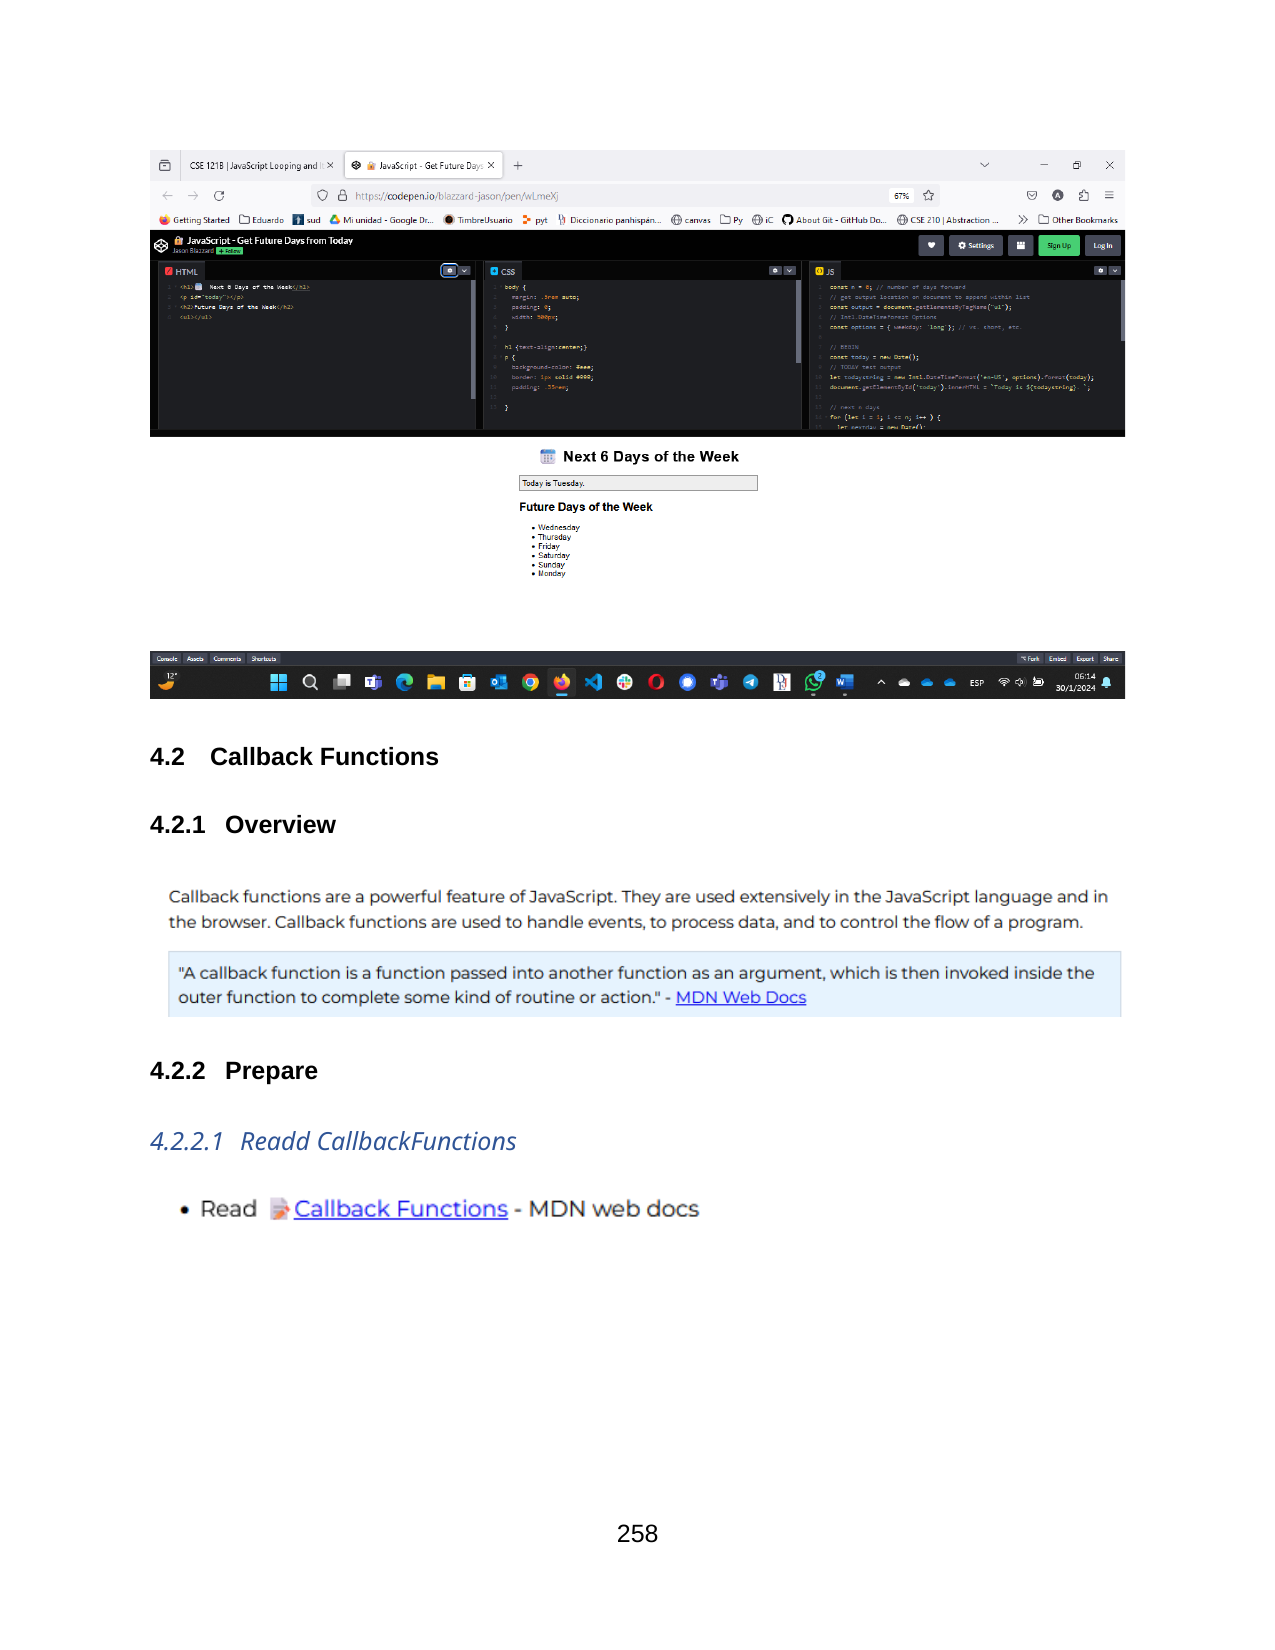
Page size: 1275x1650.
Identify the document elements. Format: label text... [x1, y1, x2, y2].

picture [150, 150, 1125, 699]
subtitle Readd CallbackFunctions [150, 1124, 1125, 1158]
picture [150, 877, 1125, 1017]
subtitle Callback Functions [150, 742, 1125, 770]
subtitle Prepare [150, 1056, 1125, 1084]
subtitle Overview [150, 810, 1125, 838]
picture [150, 1175, 762, 1228]
